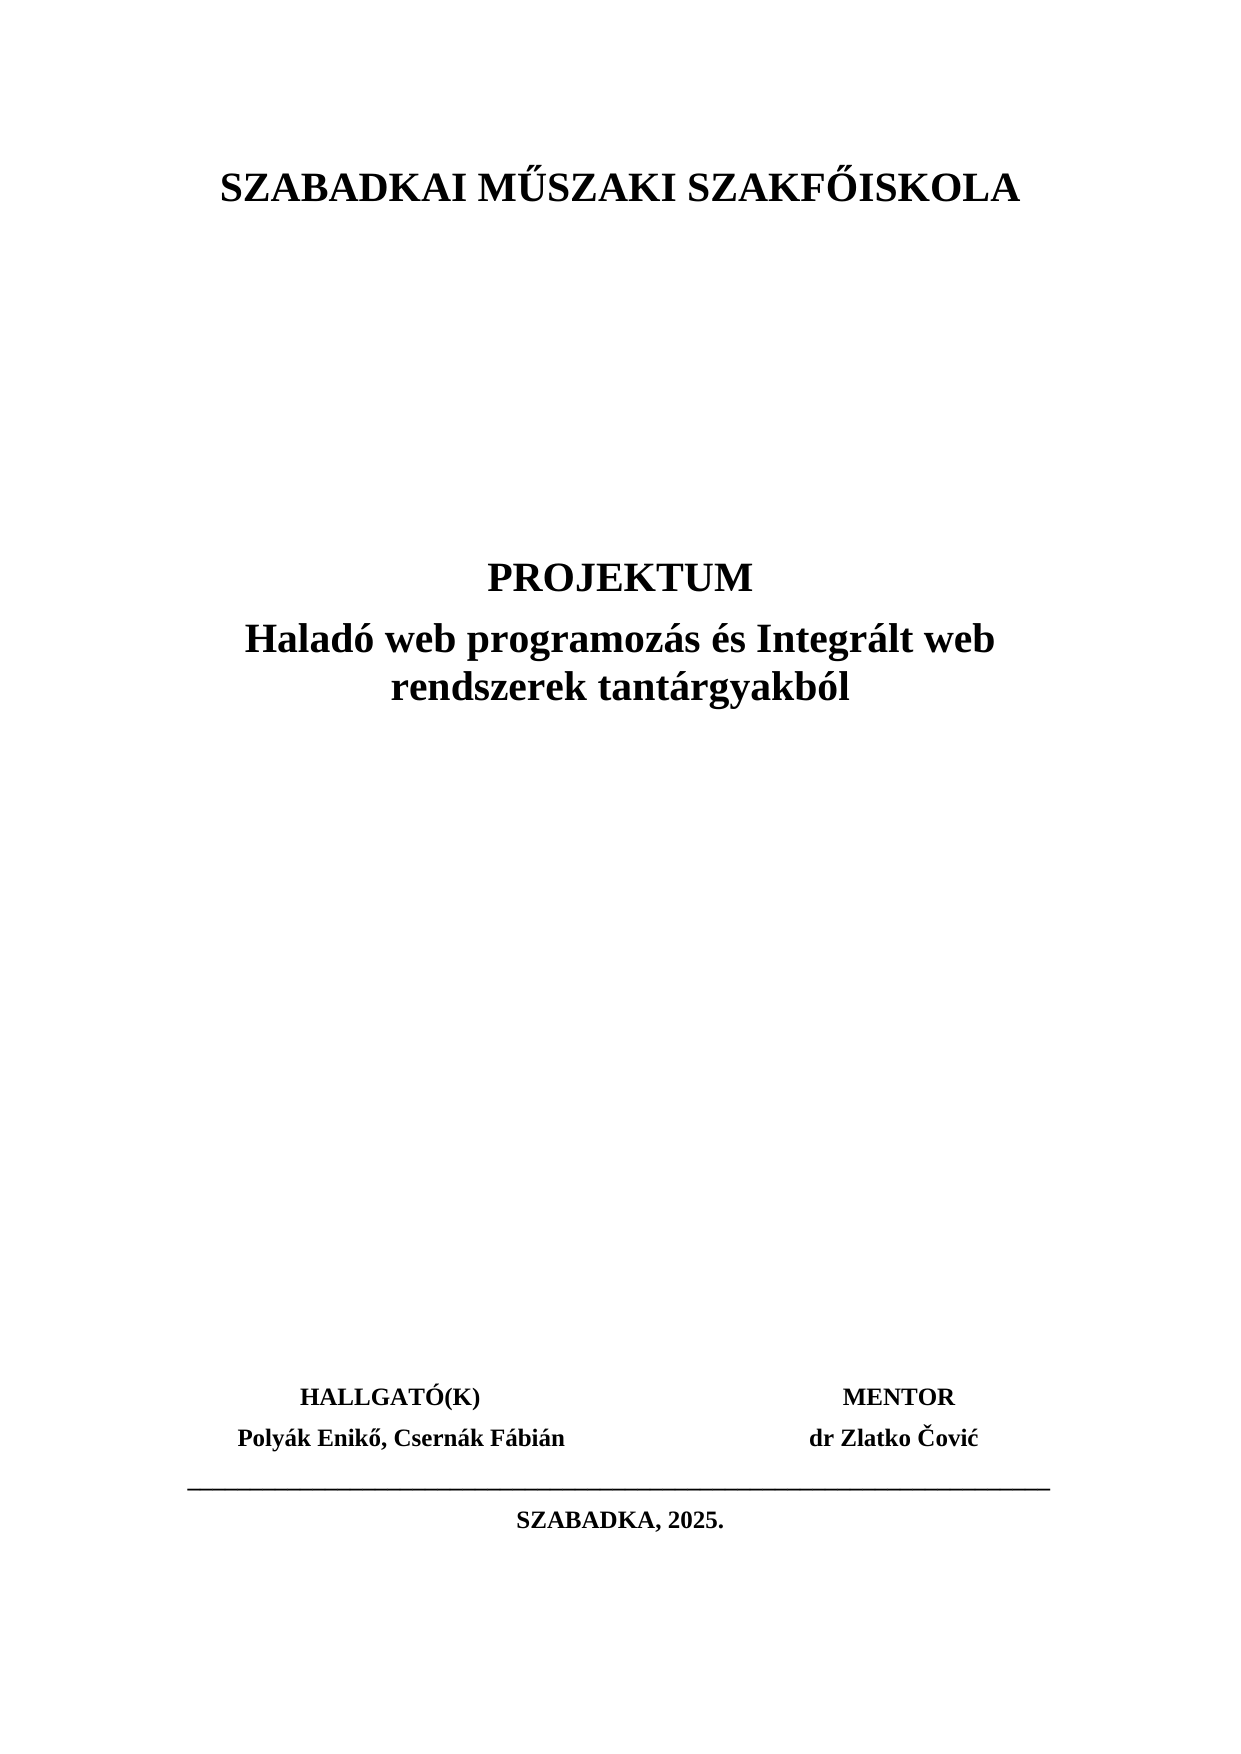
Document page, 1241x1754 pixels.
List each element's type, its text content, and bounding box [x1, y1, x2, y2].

text SZABADKAI MŰSZAKI SZAKFŐISKOLA [187, 162, 1053, 210]
text SZABADKA, 2025. [187, 1505, 1053, 1534]
text Haladó web programozás és Integrált web rendszerek tantárgyakból [187, 613, 1053, 709]
text _____________________________________________________________________ [187, 1464, 1053, 1493]
text HALLGATÓ(K) MENTOR [187, 1382, 1053, 1410]
text Polyák Enikő, Csernák Fábián dr Zlatko Čović [187, 1423, 1053, 1452]
text PROJEKTUM [187, 553, 1053, 601]
